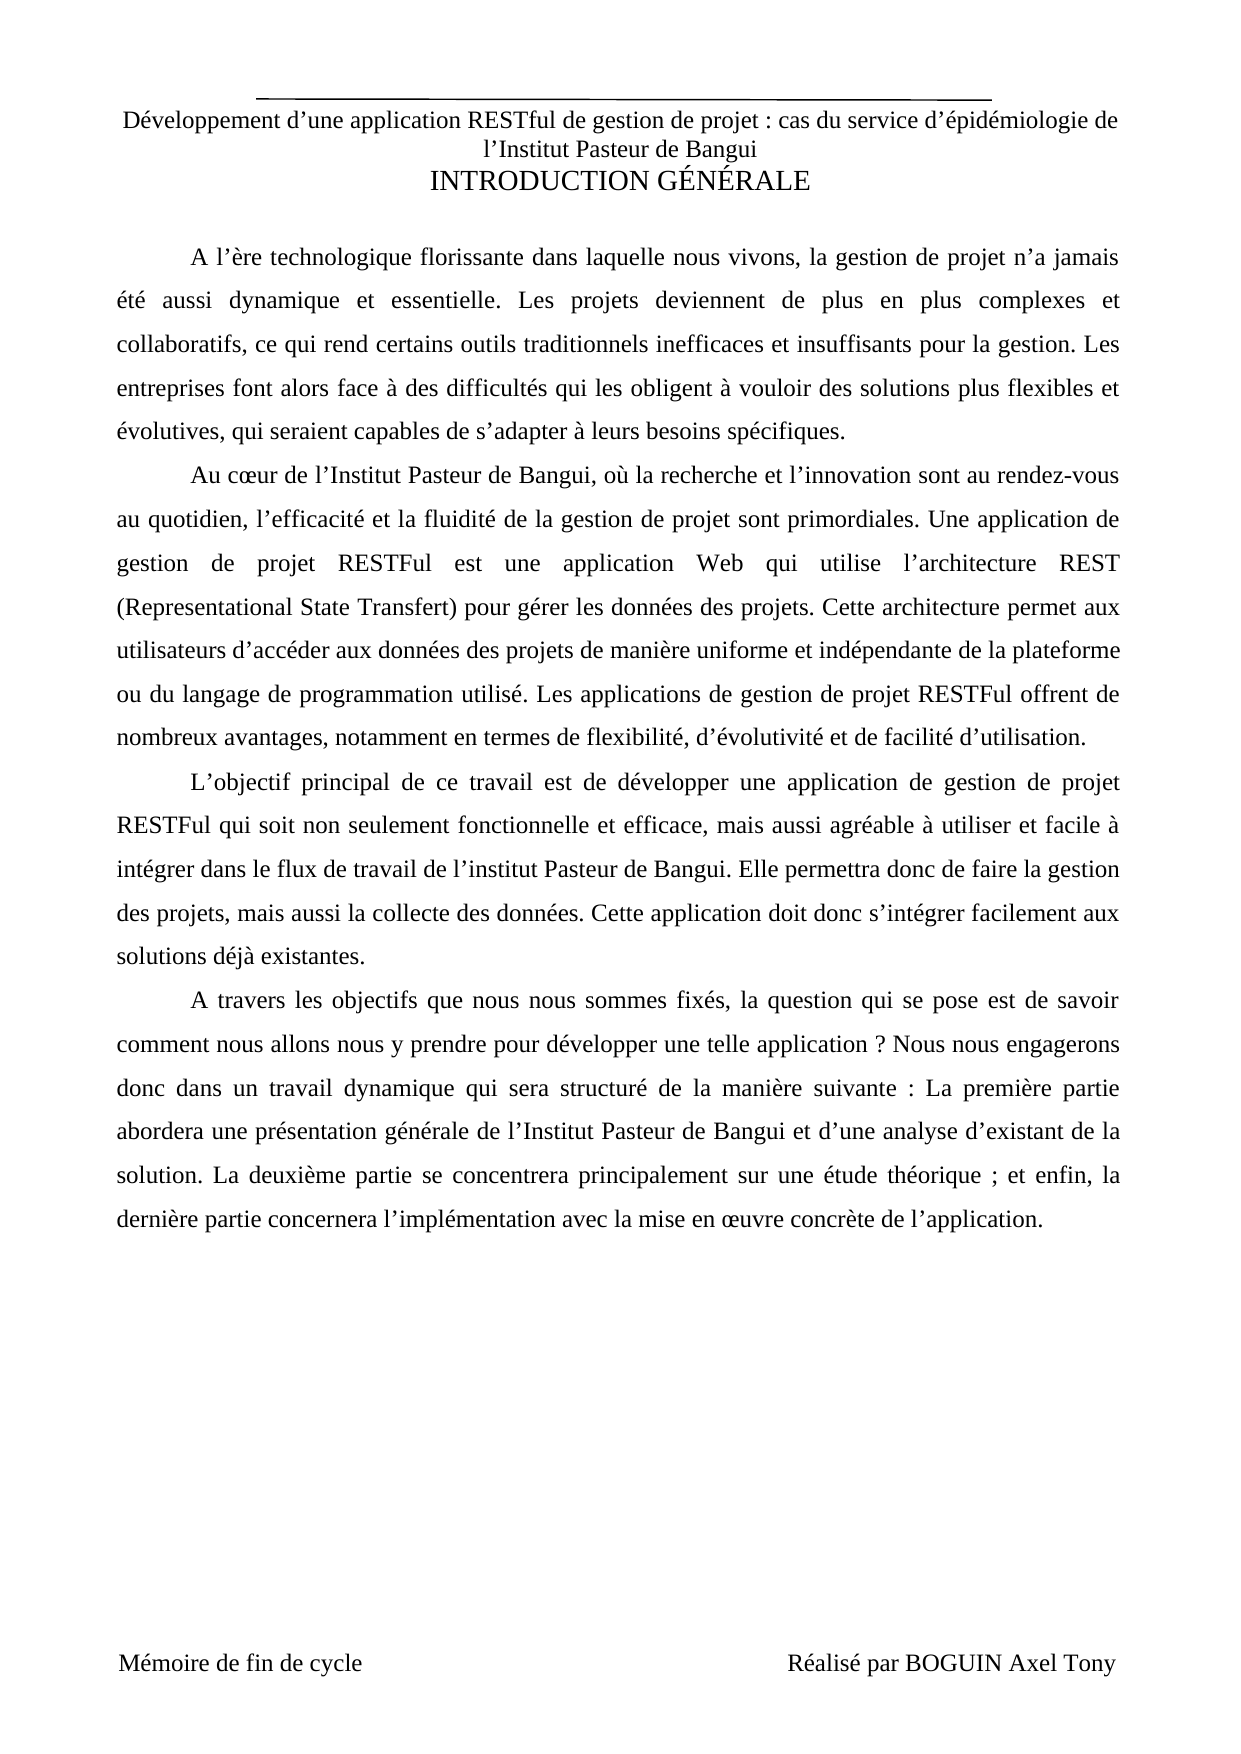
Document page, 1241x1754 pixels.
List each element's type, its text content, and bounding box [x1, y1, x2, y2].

text L’objectif principal de ce travail est de développer une application de gestion de projet RESTFul qui soit non seulement fonctionnelle et efficace, mais aussi agréable à utiliser et facile à intégrer dans le flux de travail de l’institut Pasteur de Bangui. Elle permettra donc de faire la gestion des projets, mais aussi la collecte des données. Cette application doit donc s’intégrer facilement aux solutions déjà existantes. [116, 767, 1121, 970]
subtitle INTRODUCTION GÉNÉRALE [118, 163, 1122, 197]
text A travers les objectifs que nous nous sommes fixés, la question qui se pose est de savoir comment nous allons nous y prendre pour développer une telle application ? Nous nous engagerons donc dans un travail dynamique qui sera structuré de la manière suivante : La première partie abordera une présentation générale de l’Institut Pasteur de Bangui et d’une analyse d’existant de la solution. La deuxième partie se concentrera principalement sur une étude théorique ; et enfin, la dernière partie concernera l’implémentation avec la mise en œuvre concrète de l’application. [116, 985, 1121, 1232]
text Au cœur de l’Institut Pasteur de Bangui, où la recherche et l’innovation sont au rendez-vous au quotidien, l’efficacité et la fluidité de la gestion de projet sont primordiales. Une application de gestion de projet RESTFul est une application Web qui utilise l’architecture REST (Representational State Transfert) pour gérer les données des projets. Cette architecture permet aux utilisateurs d’accéder aux données des projets de manière uniforme et indépendante de la plateforme ou du langage de programmation utilisé. Les applications de gestion de projet RESTFul offrent de nombreux avantages, notamment en termes de flexibilité, d’évolutivité et de facilité d’utilisation. [116, 461, 1121, 751]
text A l’ère technologique florissante dans laquelle nous vivons, la gestion de projet n’a jamais été aussi dynamique et essentielle. Les projets deviennent de plus en plus complexes et collaboratifs, ce qui rend certains outils traditionnels inefficaces et insuffisants pour la gestion. Les entreprises font alors face à des difficultés qui les obligent à vouloir des solutions plus flexibles et évolutives, qui seraient capables de s’adapter à leurs besoins spécifiques. [116, 242, 1121, 445]
